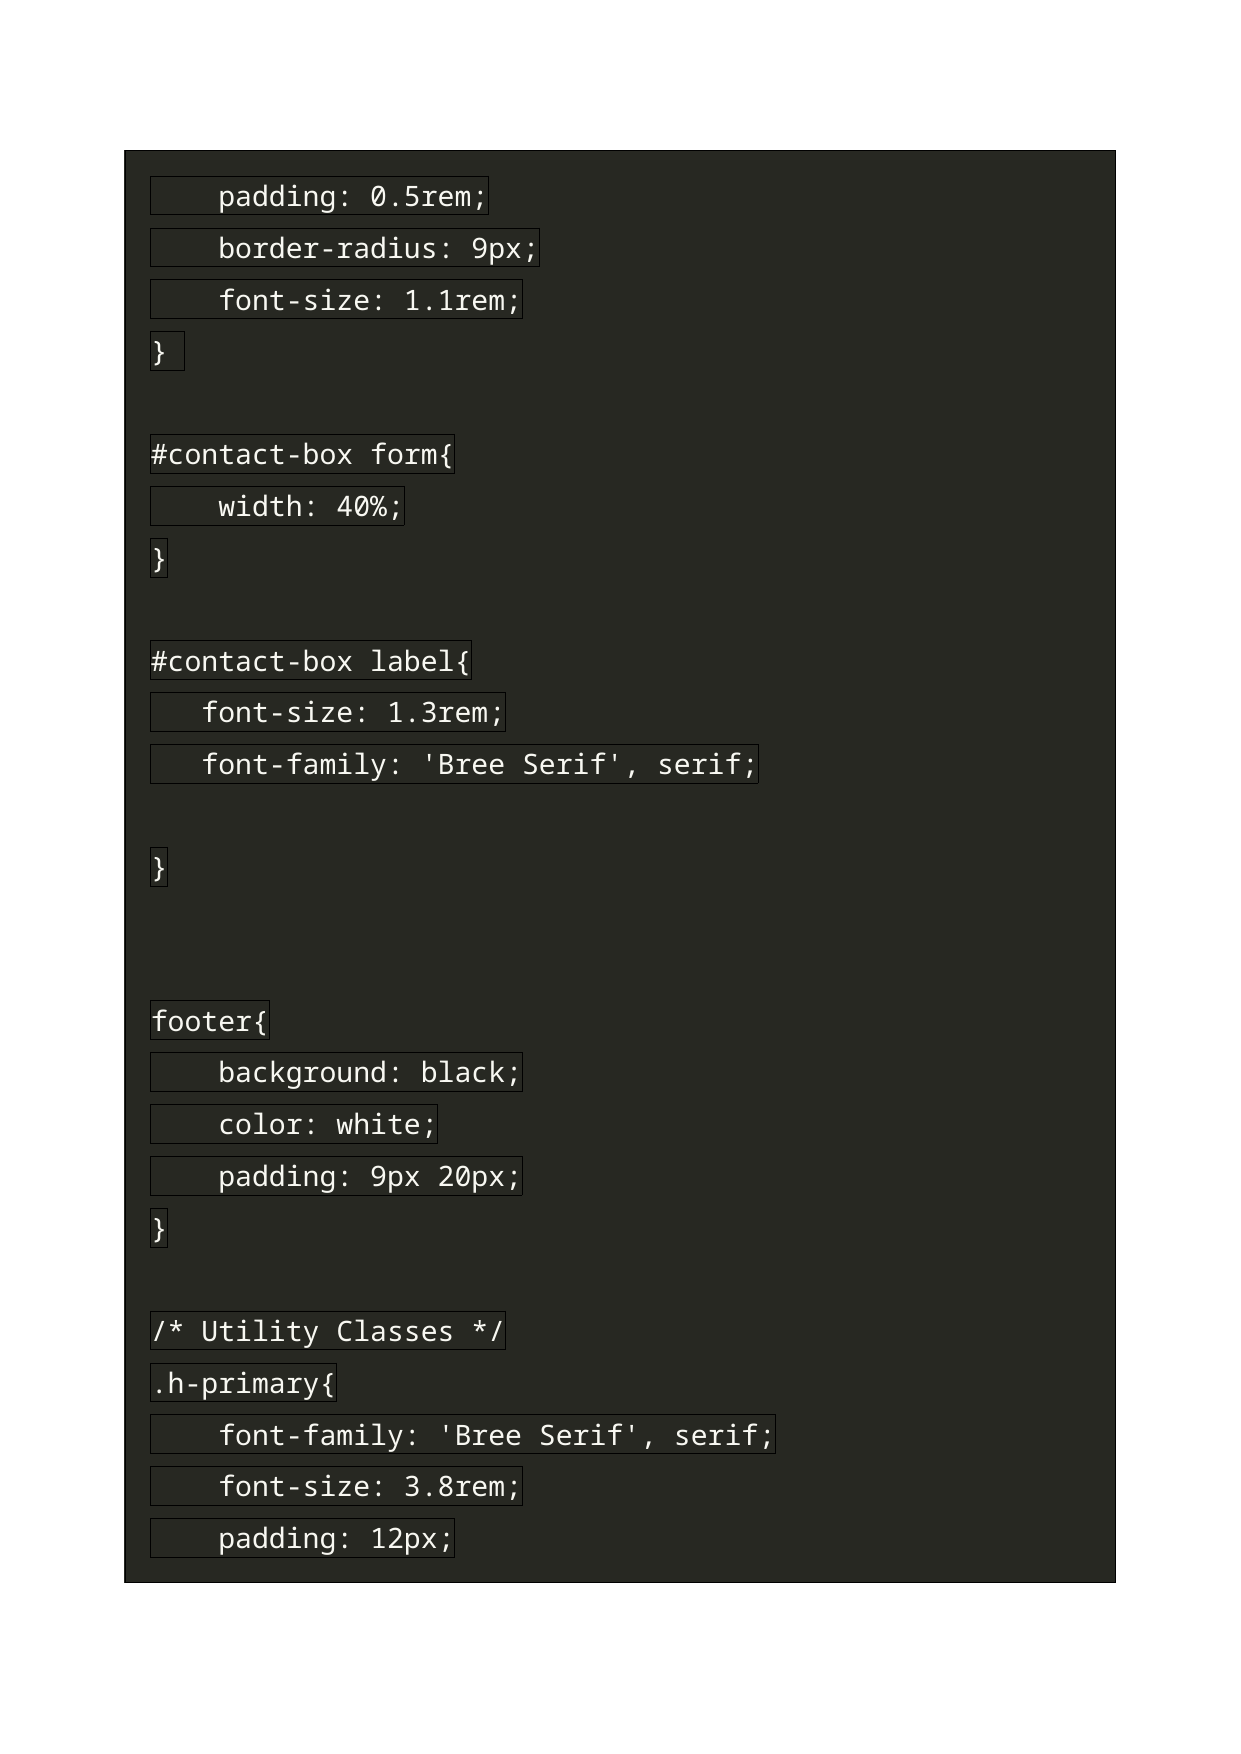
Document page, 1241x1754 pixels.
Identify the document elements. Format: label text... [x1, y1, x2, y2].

text } [126, 1182, 1115, 1234]
text /* Utility Classes */ [126, 1285, 1115, 1337]
text color: white; [126, 1078, 1115, 1130]
text #contact-box label{ [126, 615, 1115, 667]
text font-family: 'Bree Serif', serif; [126, 718, 1115, 770]
text #contact-box form{ [126, 408, 1115, 460]
text padding: 12px; [126, 1492, 1115, 1582]
text } [126, 512, 1115, 564]
text font-size: 3.8rem; [126, 1441, 1115, 1492]
text } [126, 821, 1115, 873]
text font-size: 1.3rem; [126, 667, 1115, 718]
text .h-primary{ [126, 1337, 1115, 1389]
text } [126, 306, 1115, 357]
text font-family: 'Bree Serif', serif; [126, 1389, 1115, 1441]
text footer{ [126, 975, 1115, 1027]
text background: black; [126, 1027, 1115, 1078]
text padding: 0.5rem; [126, 151, 1115, 202]
text border-radius: 9px; [126, 202, 1115, 254]
text width: 40%; [126, 460, 1115, 512]
text padding: 9px 20px; [126, 1130, 1115, 1182]
text font-size: 1.1rem; [126, 254, 1115, 306]
